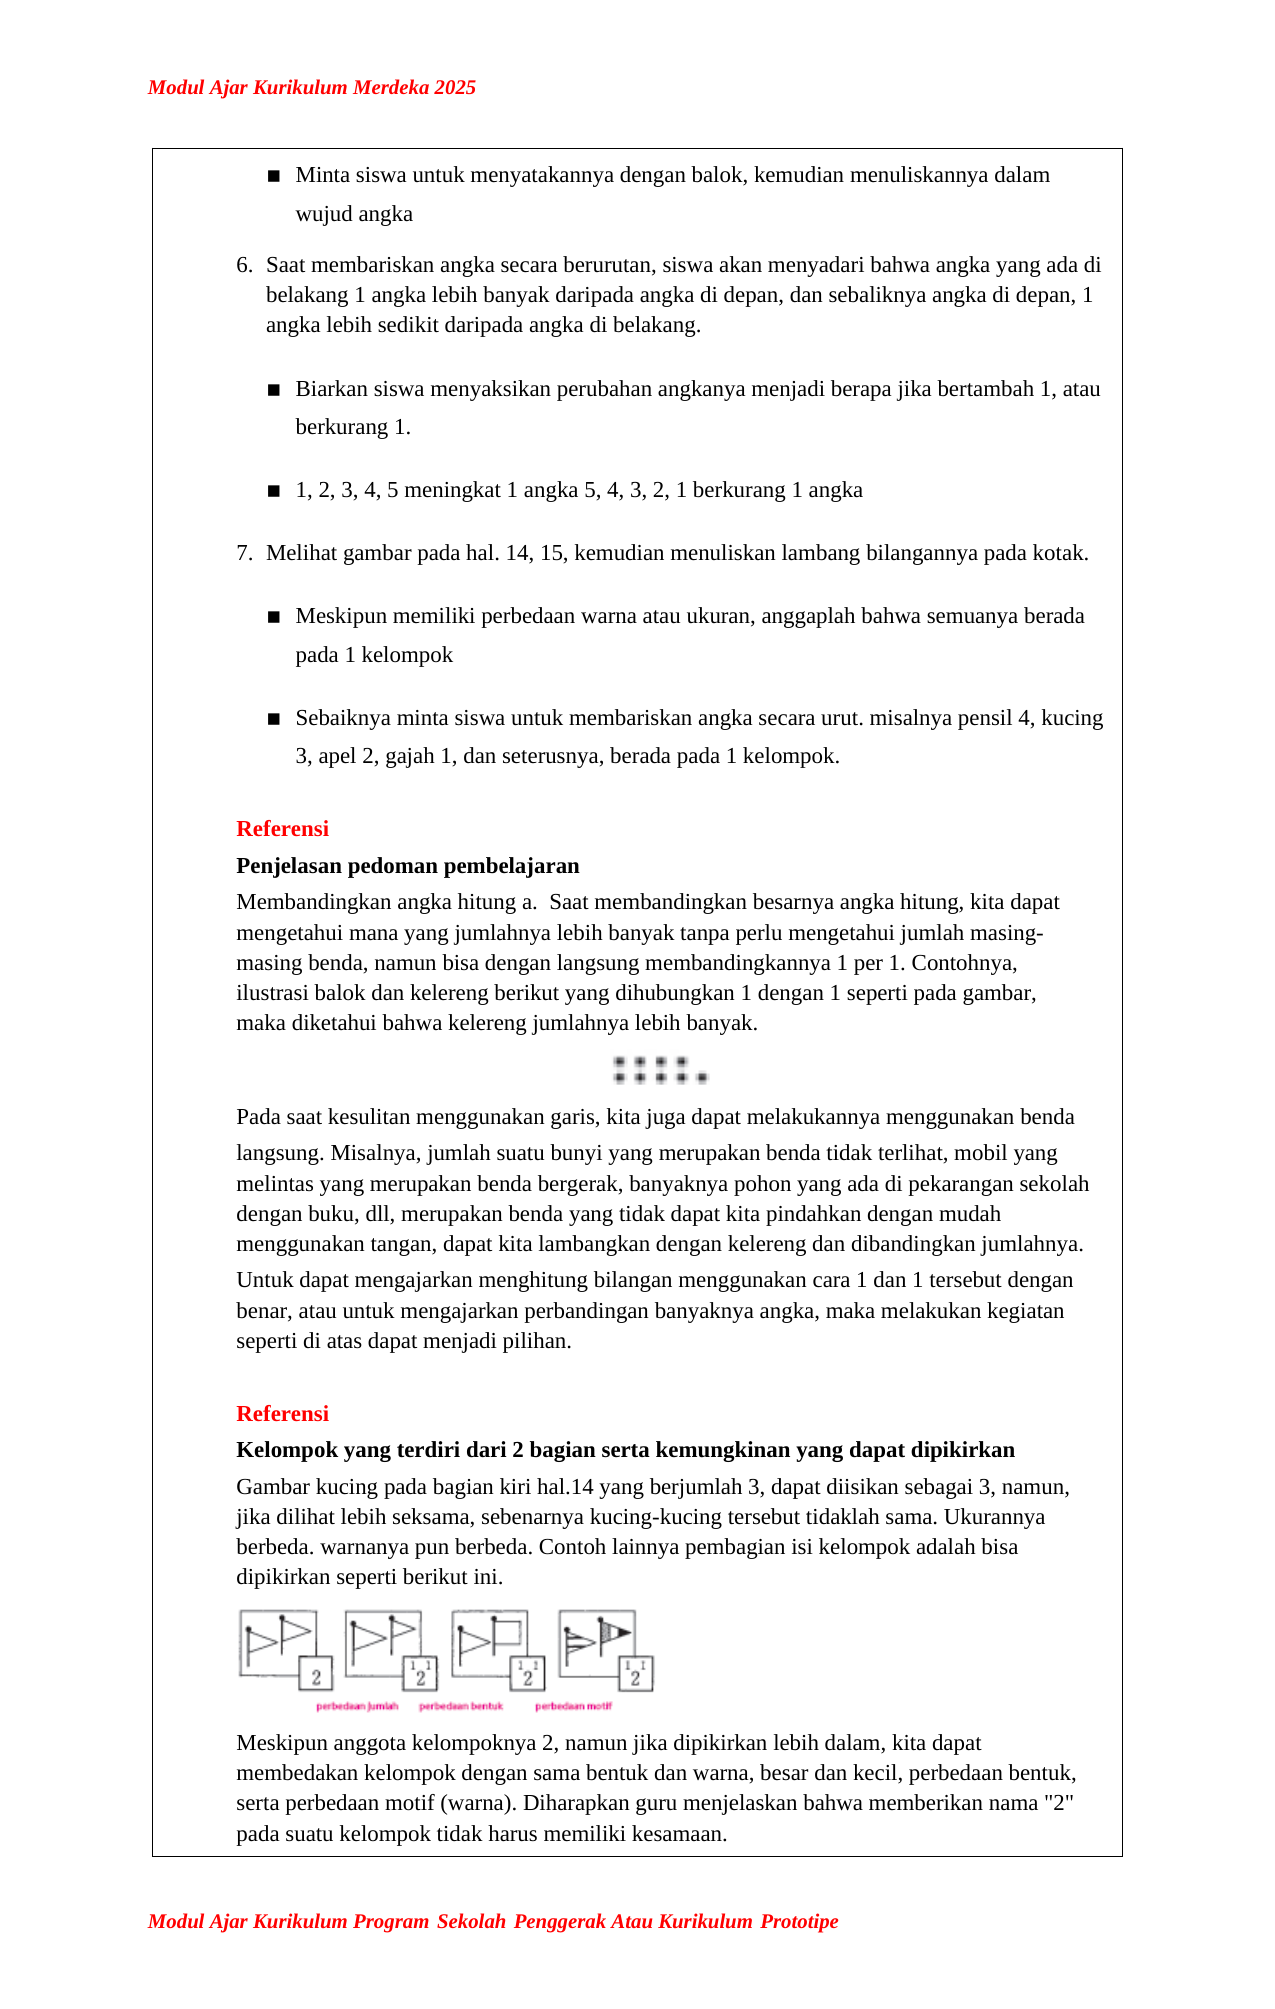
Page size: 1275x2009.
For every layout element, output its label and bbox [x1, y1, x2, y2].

table_cell [153, 149, 1122, 1856]
picture [609, 1045, 720, 1093]
picture [236, 1599, 666, 1719]
